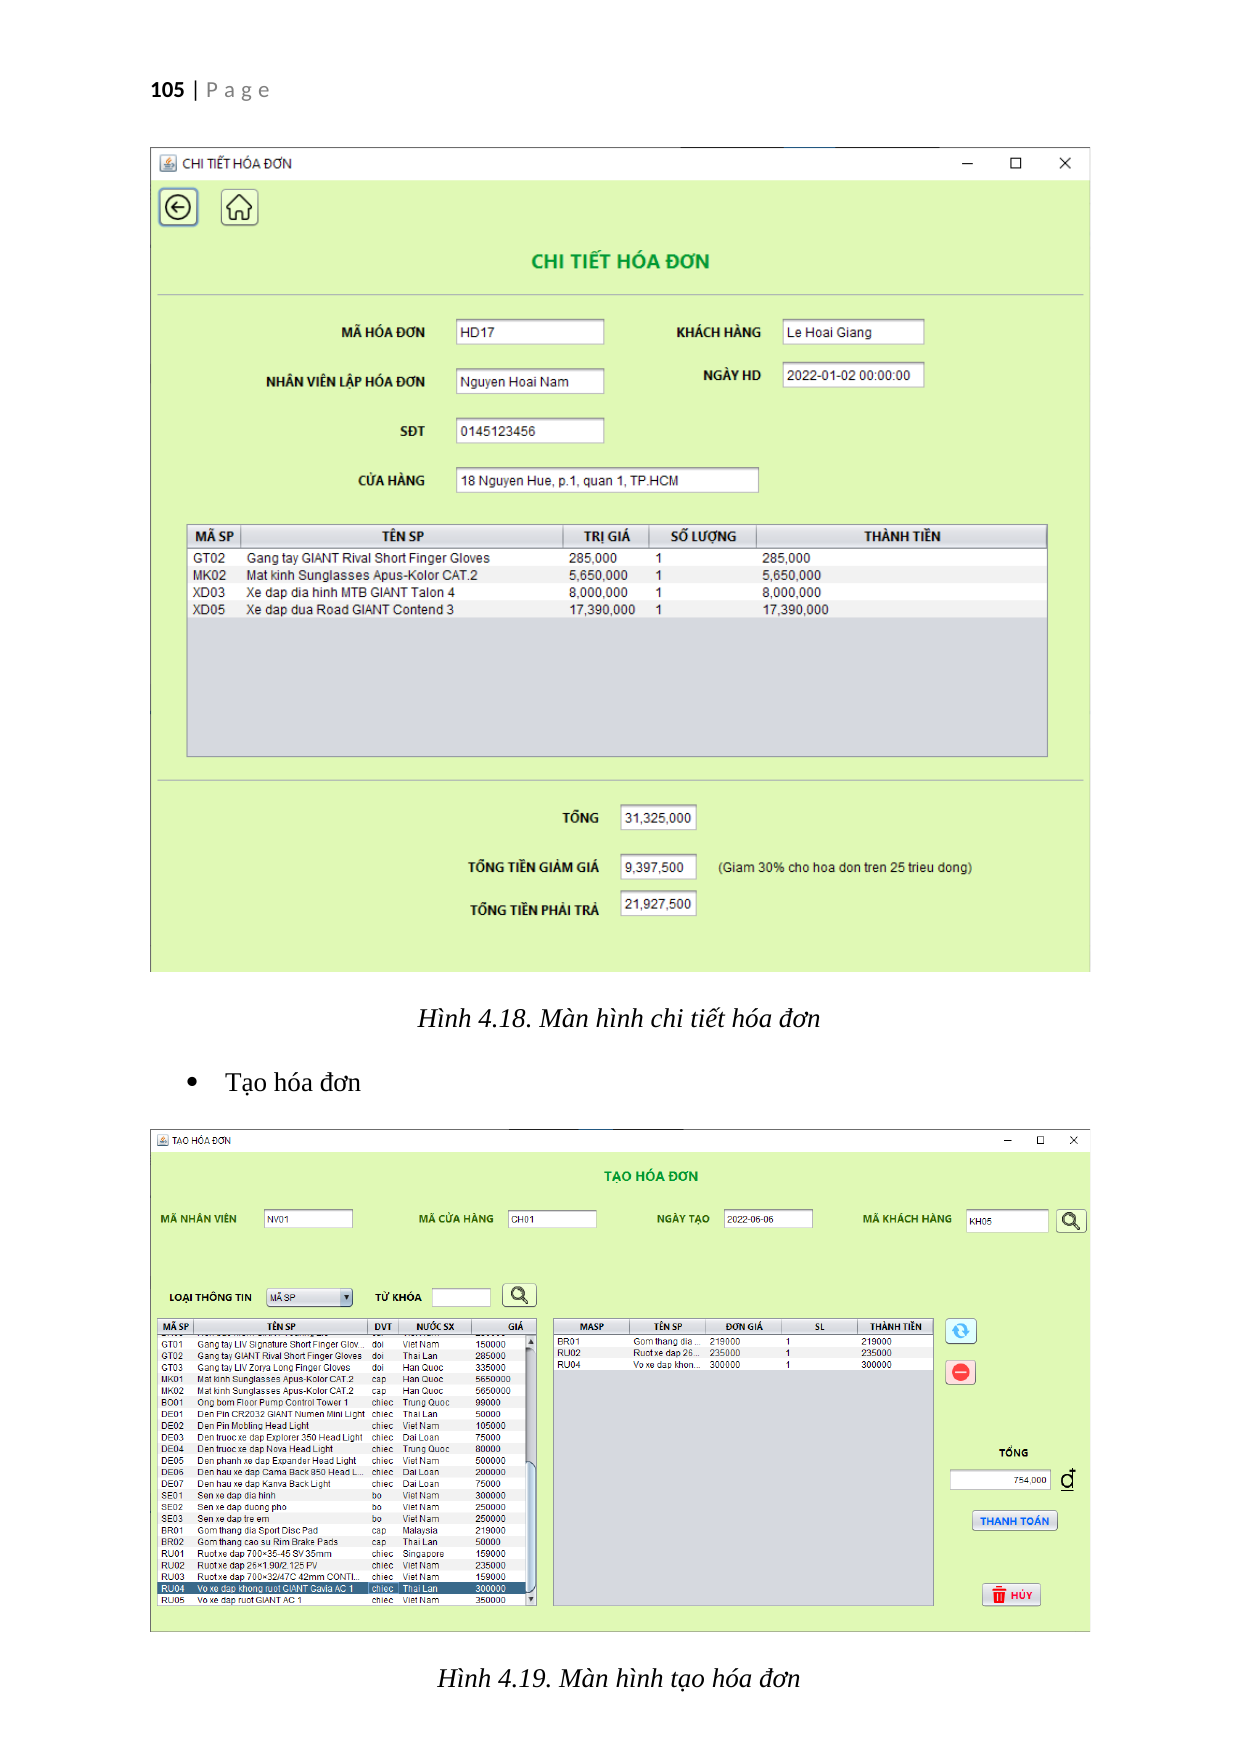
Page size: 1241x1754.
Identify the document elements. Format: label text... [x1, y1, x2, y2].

text Hình 4.18. Màn hình chi tiết hóa đơn [150, 1003, 1090, 1034]
list Tạo hóa đơn [187, 1066, 1090, 1097]
picture [150, 1129, 1091, 1632]
text Hình 4.19. Màn hình tạo hóa đơn [150, 1662, 1090, 1693]
picture [150, 147, 1091, 972]
